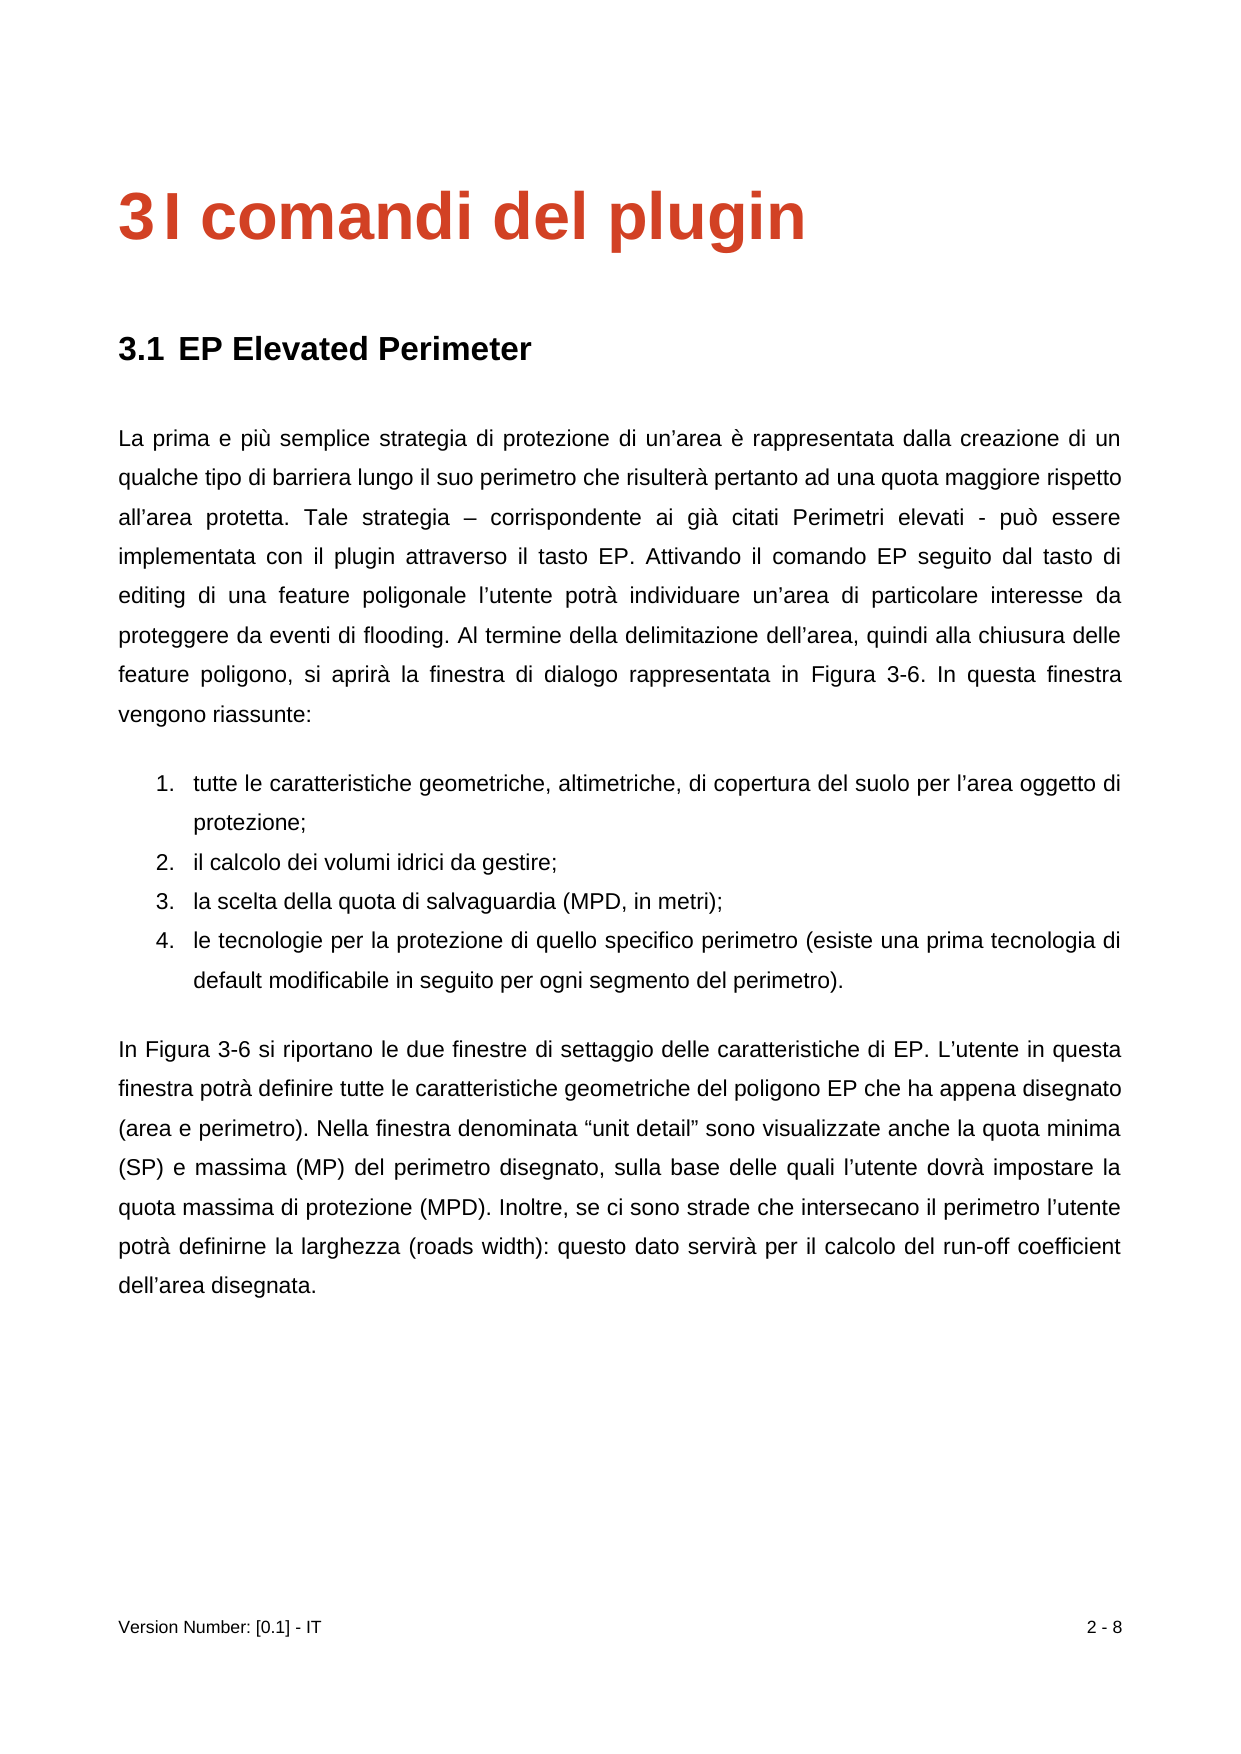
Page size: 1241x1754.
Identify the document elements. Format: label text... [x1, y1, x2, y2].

list la scelta della quota di salvaguardia (MPD, in metri); [156, 888, 1122, 914]
subtitle EP Elevated Perimeter [118, 329, 1122, 368]
list il calcolo dei volumi idrici da gestire; [156, 848, 1122, 875]
list le tecnologie per la protezione di quello specifico perimetro (esiste una prima tecnologia di default modificabile in seguito per ogni segmento del perimetro). [156, 927, 1122, 993]
subtitle I comandi del plugin [118, 177, 1122, 253]
list tutte le caratteristiche geometriche, altimetriche, di copertura del suolo per l’area oggetto di protezione; [156, 769, 1122, 835]
